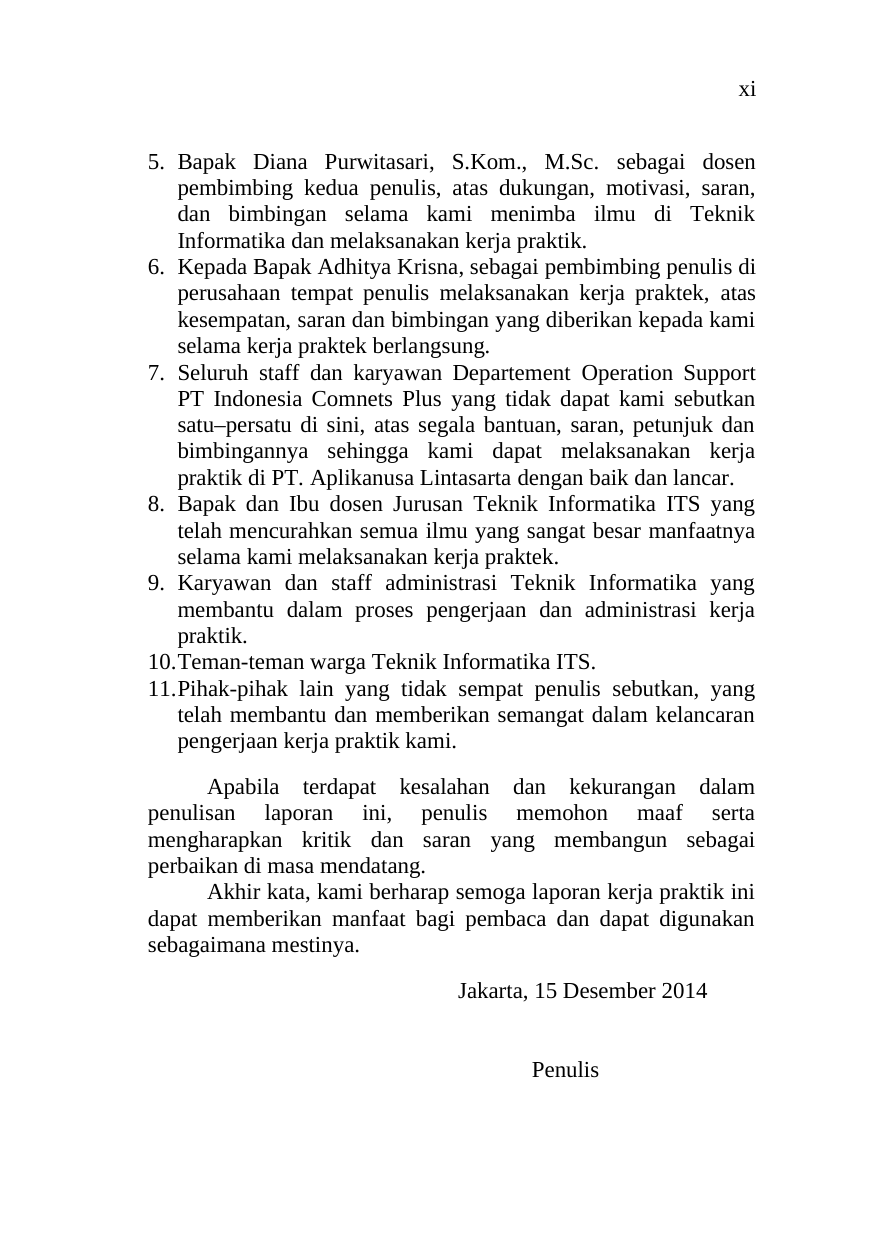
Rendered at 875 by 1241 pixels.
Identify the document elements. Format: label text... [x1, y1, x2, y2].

list Karyawan dan staff administrasi Teknik Informatika yang membantu dalam proses pengerjaan dan administrasi kerja praktik. [148, 569, 756, 648]
list Teman-teman warga Teknik Informatika ITS. [148, 648, 756, 675]
list Seluruh staff dan karyawan Departement Operation Support PT Indonesia Comnets Plus yang tidak dapat kami sebutkan satu–persatu di sini, atas segala bantuan, saran, petunjuk dan bimbingannya sehingga kami dapat melaksanakan kerja praktik di PT. Aplikanusa Lintasarta dengan baik dan lancar. [148, 358, 756, 490]
text Apabila terdapat kesalahan dan kekurangan dalam penulisan laporan ini, penulis memohon maaf serta mengharapkan kritik dan saran yang membangun sebagai perbaikan di masa mendatang. [148, 773, 756, 878]
list Bapak Diana Purwitasari, S.Kom., M.Sc. sebagai dosen pembimbing kedua penulis, atas dukungan, motivasi, saran, dan bimbingan selama kami menimba ilmu di Teknik Informatika dan melaksanakan kerja praktik. [148, 148, 756, 253]
list Kepada Bapak Adhitya Krisna, sebagai pembimbing penulis di perusahaan tempat penulis melaksanakan kerja praktek, atas kesempatan, saran dan bimbingan yang diberikan kepada kami selama kerja praktek berlangsung. [148, 253, 756, 358]
text Akhir kata, kami berharap semoga laporan kerja praktik ini dapat memberikan manfaat bagi pembaca dan dapat digunakan sebagaimana mestinya. [148, 878, 756, 957]
list Bapak dan Ibu dosen Jurusan Teknik Informatika ITS yang telah mencurahkan semua ilmu yang sangat besar manfaatnya selama kami melaksanakan kerja praktek. [148, 490, 756, 569]
list Pihak-pihak lain yang tidak sempat penulis sebutkan, yang telah membantu dan memberikan semangat dalam kelancaran pengerjaan kerja praktik kami. [148, 675, 756, 754]
text Penulis [532, 1056, 756, 1082]
text Jakarta, 15 Desember 2014 [458, 977, 756, 1003]
